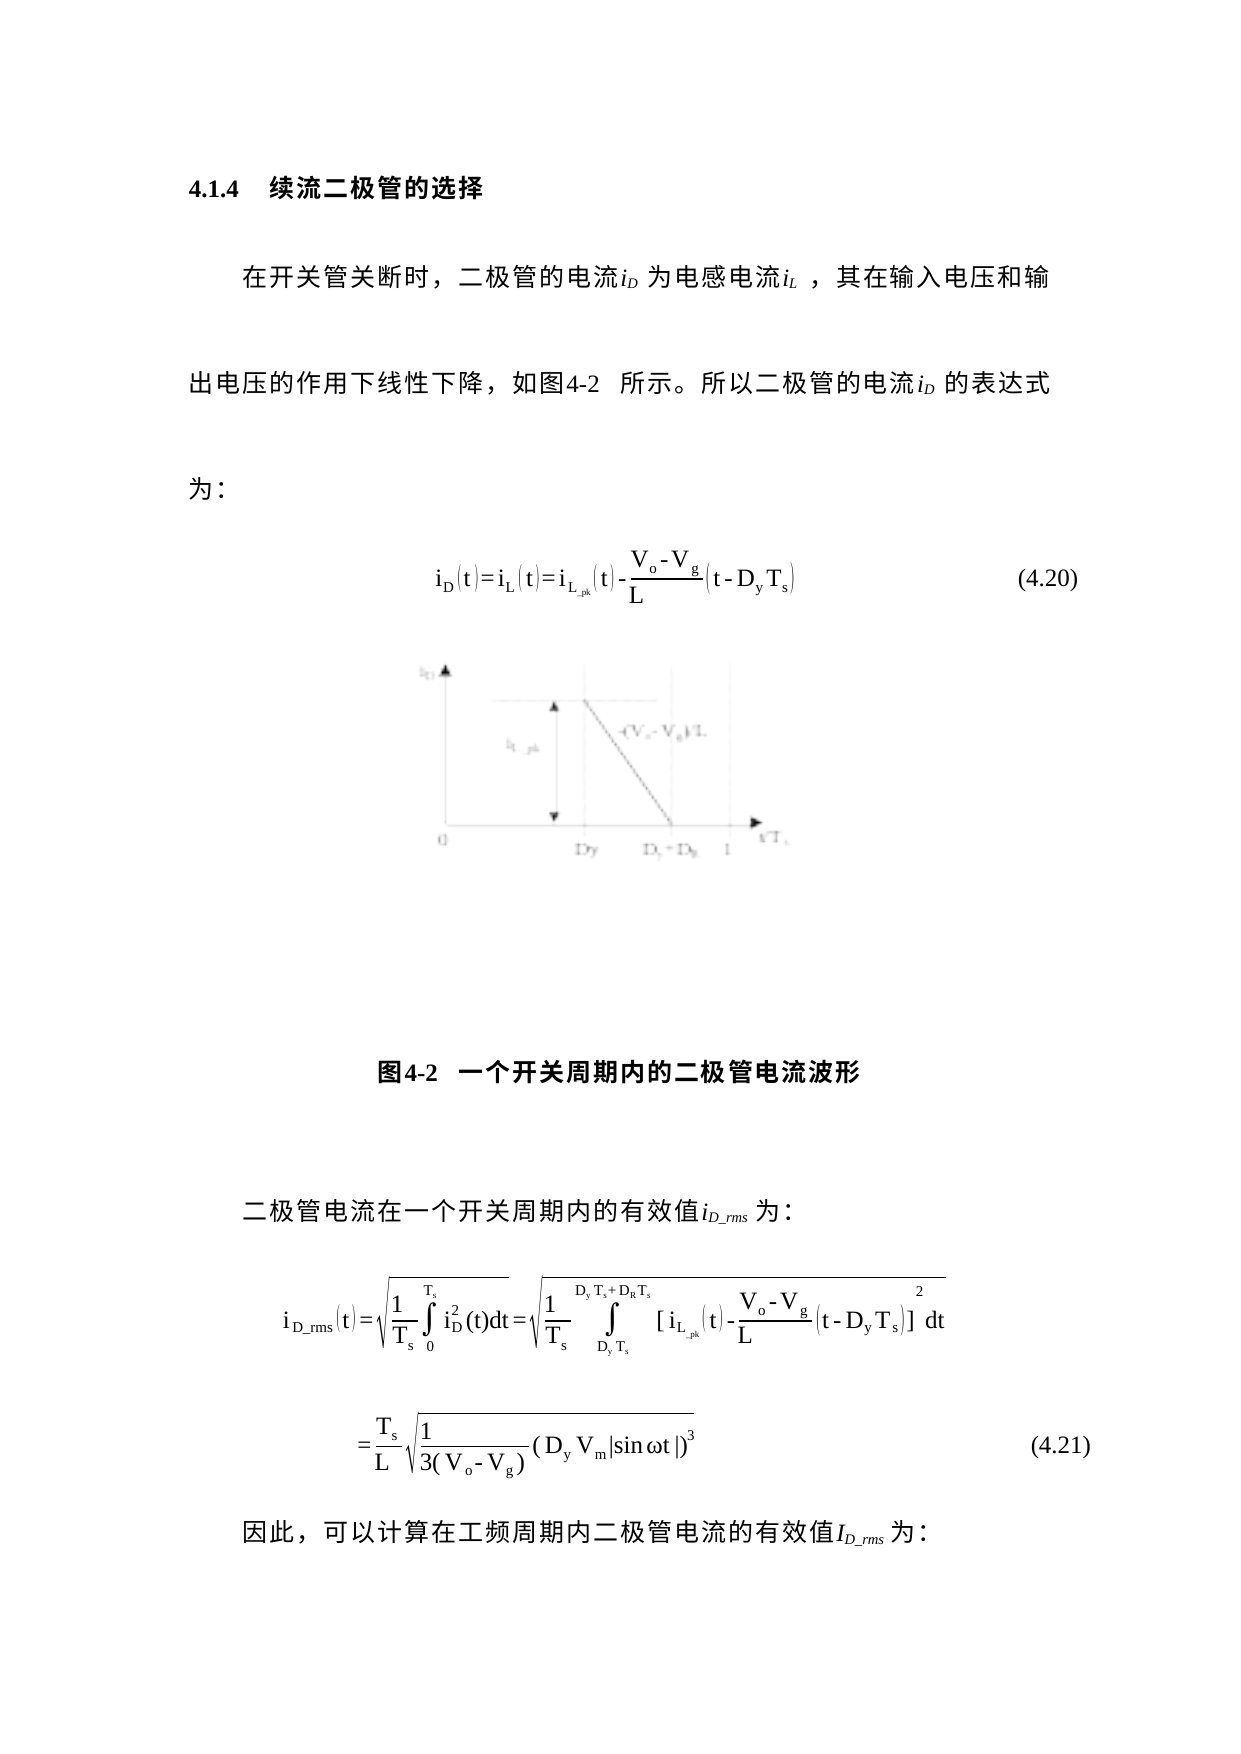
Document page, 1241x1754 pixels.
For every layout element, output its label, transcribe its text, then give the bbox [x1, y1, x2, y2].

text 二极管电流在一个开关周期内的有效值iD_rms为： [188, 1174, 1052, 1244]
text 因此，可以计算在工频周期内二极管电流的有效值ID_rms为： [188, 1496, 1052, 1566]
text 4.1.4 续流二极管的选择 [188, 151, 1052, 222]
text 在开关管关断时，二极管的电流iD为电感电流iL，其在输入电压和输出电压的作用下线性下降，如图4-2所示。所以二极管的电流iD的表达式为： [188, 240, 1052, 523]
text 图4-2 一个开关周期内的二极管电流波形 [188, 1035, 1052, 1106]
